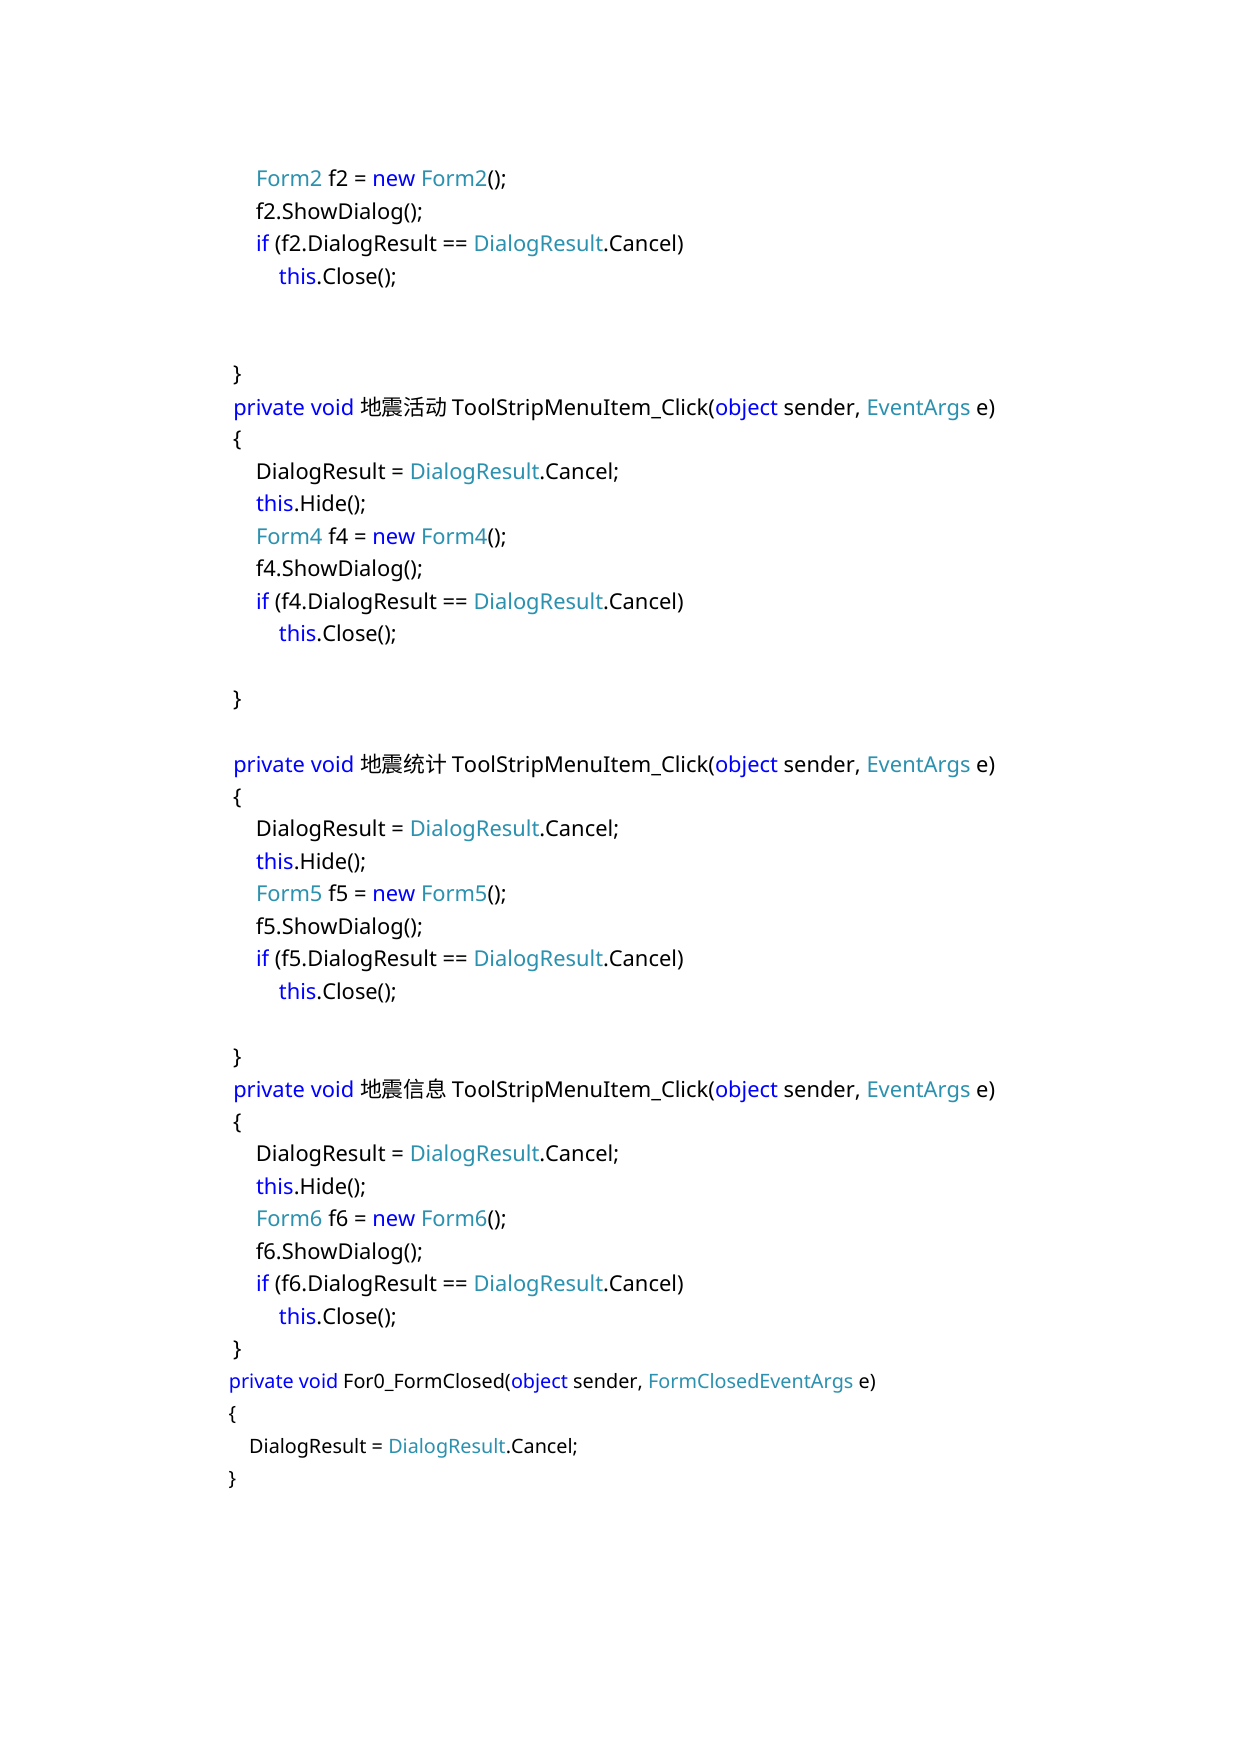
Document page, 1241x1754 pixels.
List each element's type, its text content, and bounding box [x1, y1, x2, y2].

text } [187, 1332, 1053, 1364]
text Form4 f4 = new Form4(); [187, 519, 1053, 552]
text DialogResult = DialogResult.Cancel; [187, 1137, 1053, 1169]
text } [187, 1462, 1053, 1494]
text DialogResult = DialogResult.Cancel; [187, 454, 1053, 487]
text this.Close(); [187, 974, 1053, 1007]
text private void For0_FormClosed(object sender, FormClosedEventArgs e) [187, 1364, 1053, 1397]
text this.Hide(); [187, 844, 1053, 877]
text DialogResult = DialogResult.Cancel; [187, 1429, 1053, 1462]
text f5.ShowDialog(); [187, 909, 1053, 942]
text f6.ShowDialog(); [187, 1234, 1053, 1267]
text } [187, 357, 1053, 389]
text this.Hide(); [187, 487, 1053, 519]
text this.Close(); [187, 1299, 1053, 1332]
text private void 地震统计ToolStripMenuItem_Click(object sender, EventArgs e) [452, 747, 1053, 779]
text } [187, 1039, 1053, 1072]
text if (f4.DialogResult == DialogResult.Cancel) [187, 584, 1053, 617]
text { [187, 779, 1053, 812]
text this.Hide(); [187, 1169, 1053, 1202]
text f2.ShowDialog(); [187, 194, 1053, 227]
text private void 地震信息ToolStripMenuItem_Click(object sender, EventArgs e) [452, 1072, 1053, 1104]
text if (f2.DialogResult == DialogResult.Cancel) [187, 227, 1053, 259]
text } [187, 682, 1053, 714]
text Form5 f5 = new Form5(); [187, 877, 1053, 909]
text Form2 f2 = new Form2(); [187, 162, 1053, 194]
text private void 地震活动ToolStripMenuItem_Click(object sender, EventArgs e) [187, 389, 1053, 422]
text if (f5.DialogResult == DialogResult.Cancel) [187, 942, 1053, 974]
text f4.ShowDialog(); [187, 552, 1053, 584]
text DialogResult = DialogResult.Cancel; [187, 812, 1053, 844]
text { [187, 422, 1053, 454]
text { [187, 1397, 1053, 1429]
text if (f6.DialogResult == DialogResult.Cancel) [187, 1267, 1053, 1299]
text { [187, 1104, 1053, 1137]
text this.Close(); [187, 259, 1053, 292]
text this.Close(); [187, 617, 1053, 649]
text Form6 f6 = new Form6(); [187, 1202, 1053, 1234]
